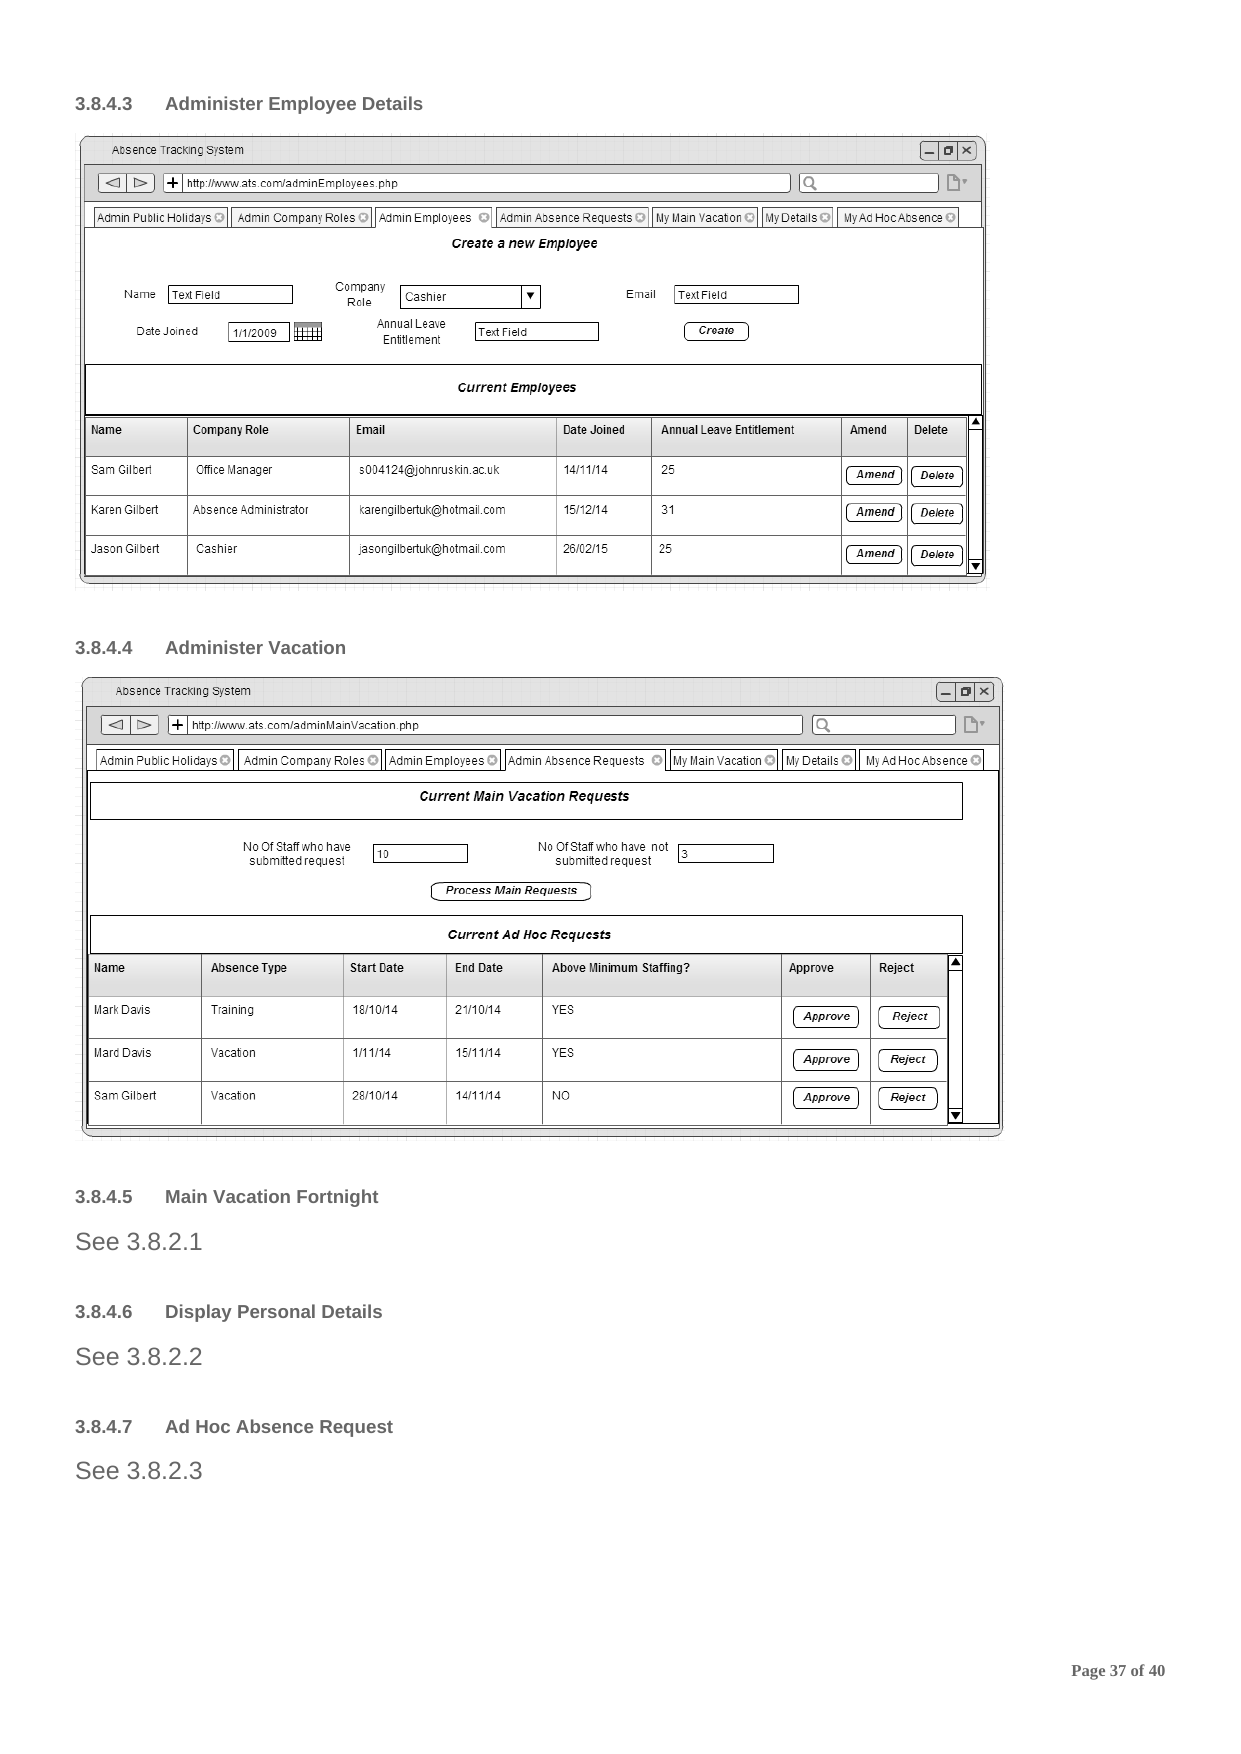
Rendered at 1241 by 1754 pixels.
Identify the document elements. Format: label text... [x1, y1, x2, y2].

subtitle Administer Vacation [75, 637, 1165, 658]
picture [75, 133, 990, 591]
text See 3.8.2.1 [75, 1227, 1165, 1255]
text See 3.8.2.2 [75, 1341, 1165, 1370]
picture [75, 677, 1005, 1141]
subtitle Ad Hoc Absence Request [75, 1416, 1165, 1438]
text See 3.8.2.3 [75, 1456, 1165, 1485]
subtitle Main Vacation Fortnight [75, 1186, 1165, 1208]
subtitle Administer Employee Details [75, 93, 1165, 114]
subtitle Display Personal Details [75, 1301, 1165, 1323]
